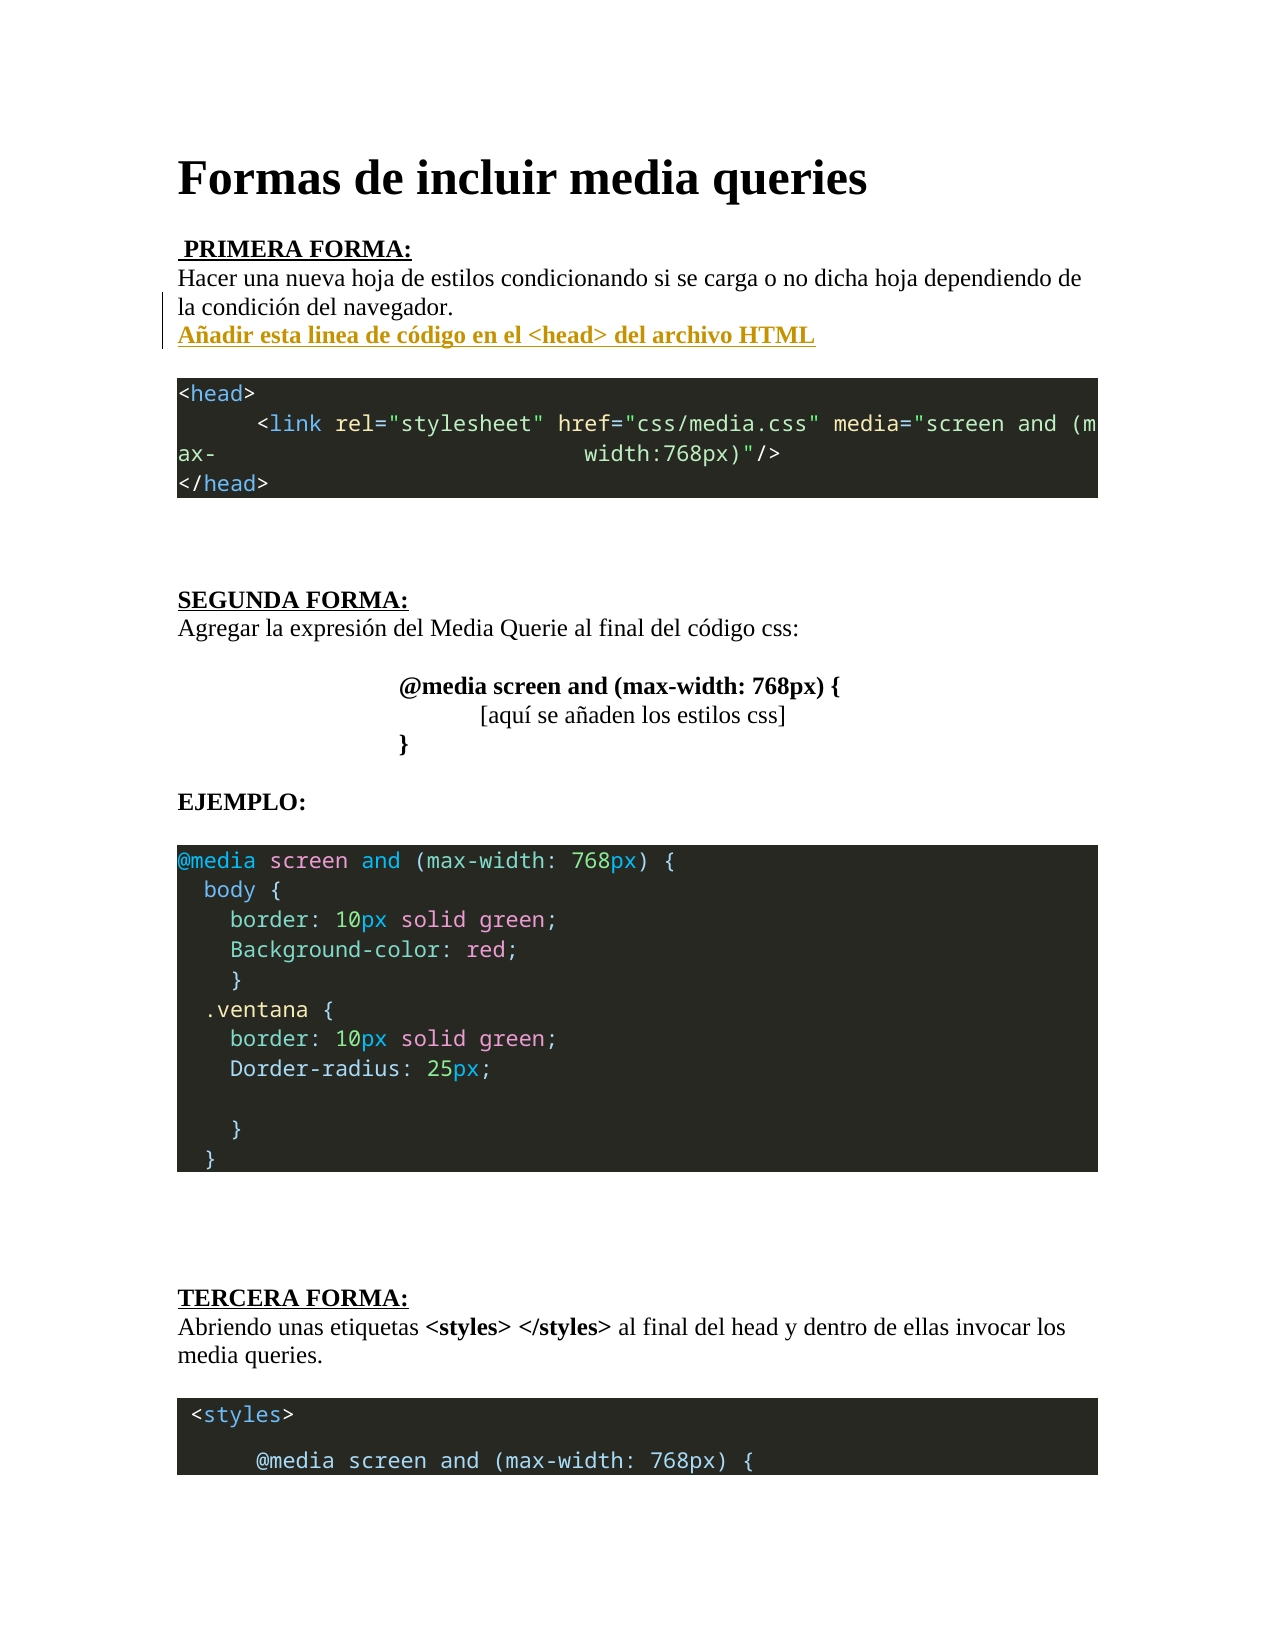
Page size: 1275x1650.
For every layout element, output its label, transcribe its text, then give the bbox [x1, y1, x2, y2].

text border: 10px solid green; [177, 1023, 1098, 1053]
text <head> [177, 378, 1098, 408]
text SEGUNDA FORMA: Agregar la expresión del Media Querie al final del código css: [177, 585, 1098, 642]
text TERCERA FORMA: Abriendo unas etiquetas <styles> </styles> al final del head y dentro de ellas invocar los media queries. [177, 1283, 1098, 1369]
text } [177, 1143, 1098, 1172]
text border: 10px solid green; [177, 904, 1098, 934]
text Background-color: red; [177, 934, 1098, 964]
text } [177, 964, 1098, 994]
text .ventana { [177, 994, 1098, 1023]
text </head> [177, 468, 1098, 498]
text <styles> [177, 1398, 1098, 1428]
text @media screen and (max-width: 768px) { [177, 1445, 1098, 1475]
subtitle Formas de incluir media queries [177, 148, 1098, 205]
text @media screen and (max-width: 768px) { [177, 845, 1098, 874]
text Dorder-radius: 25px; [177, 1053, 1098, 1083]
text body { [177, 874, 1098, 904]
text @media screen and (max-width: 768px) { [aquí se añaden los estilos css] } [398, 671, 1098, 758]
text } [177, 1113, 1098, 1143]
text PRIMERA FORMA: Hacer una nueva hoja de estilos condicionando si se carga o no dicha hoja dependiendo de la condición del navegador. [177, 234, 1098, 349]
text EJEMPLO: [177, 787, 1098, 816]
text <link rel="stylesheet" href="css/media.css" media="screen and (max- width:768px)"/> [177, 408, 1098, 468]
